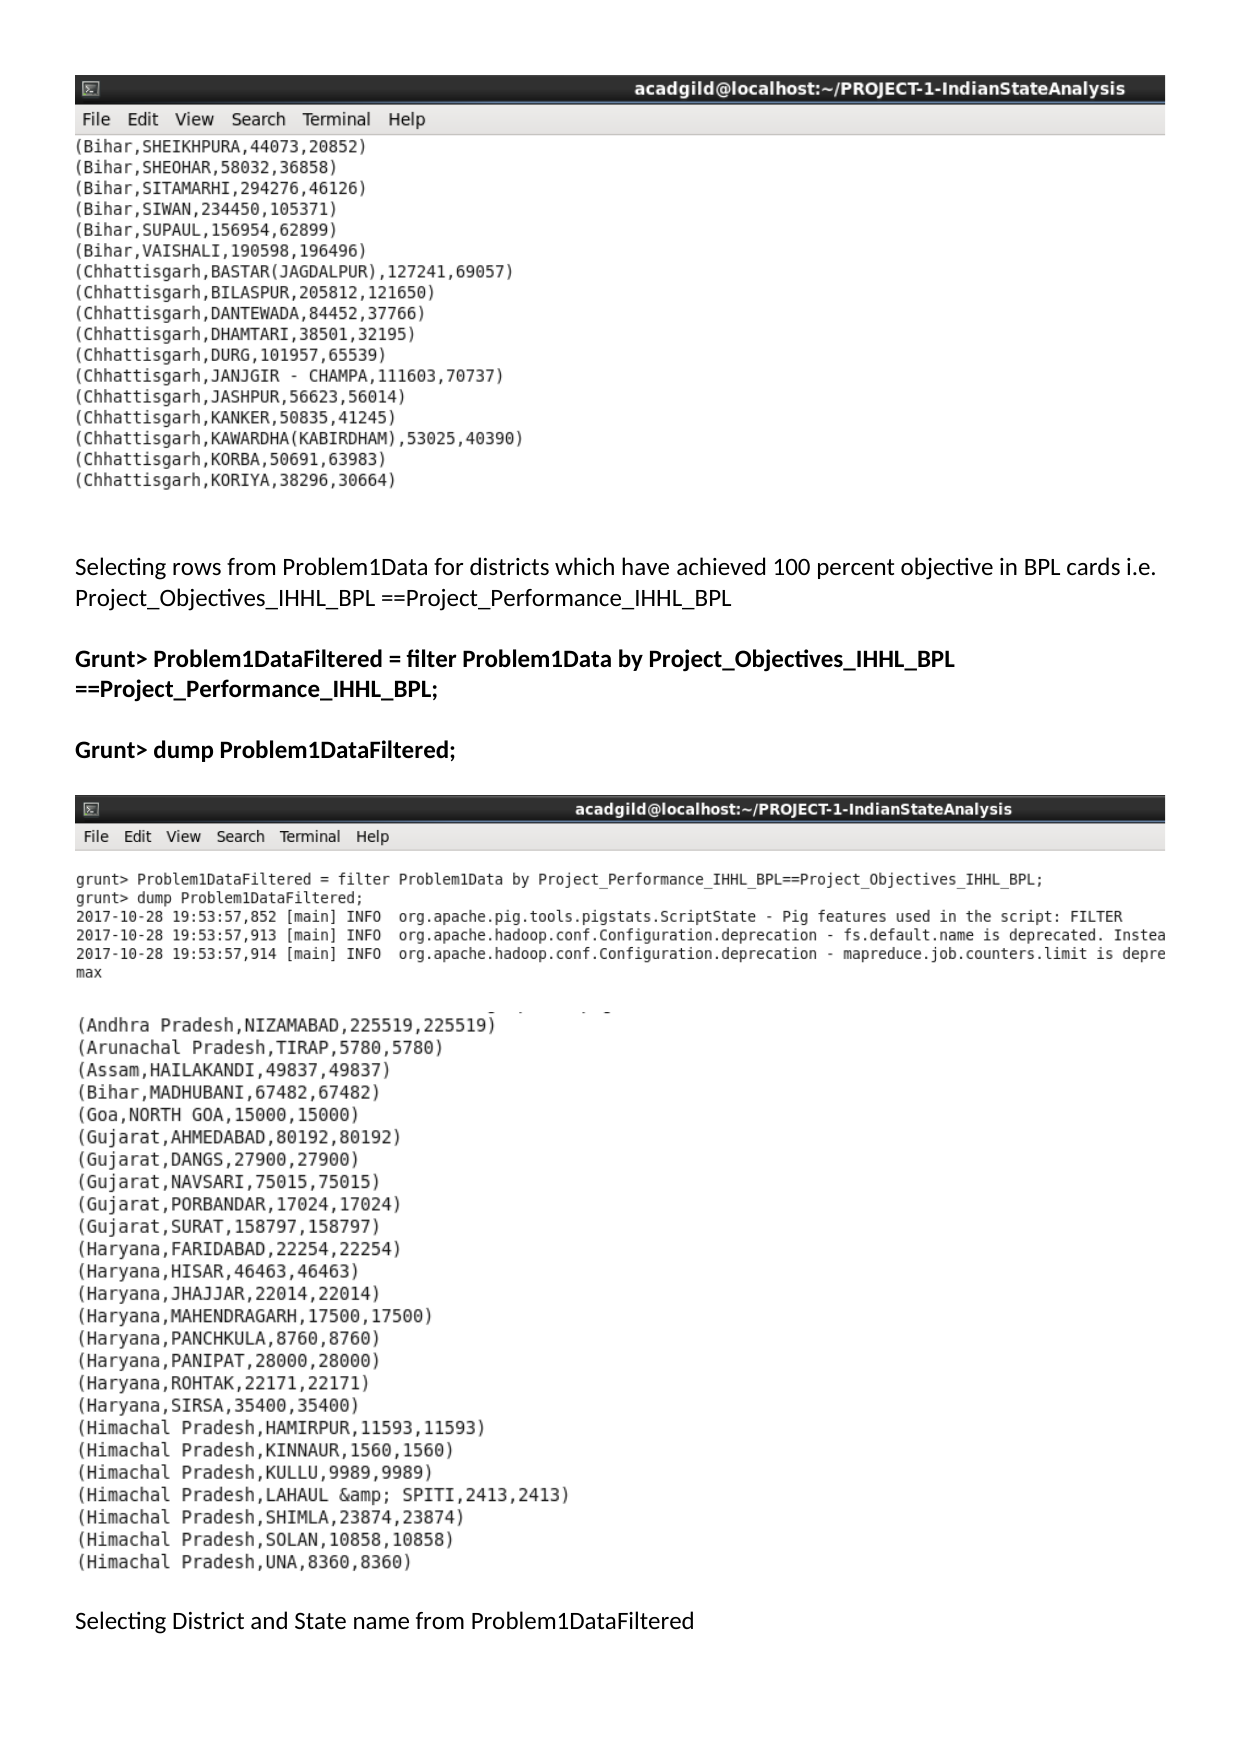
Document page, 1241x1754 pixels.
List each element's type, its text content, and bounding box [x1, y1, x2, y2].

text Selecting rows from Problem1Data for districts which have achieved 100 percent objective in BPL cards i.e. Project_Objectives_IHHL_BPL ==Project_Performance_IHHL_BPL [75, 551, 1165, 612]
text Grunt> dump Problem1DataFiltered; [75, 734, 1165, 765]
text Grunt> Problem1DataFiltered = filter Problem1Data by Project_Objectives_IHHL_BPL ==Project_Performance_IHHL_BPL; [75, 643, 1165, 704]
text Selecting District and State name from Problem1DataFiltered [75, 1605, 1165, 1635]
